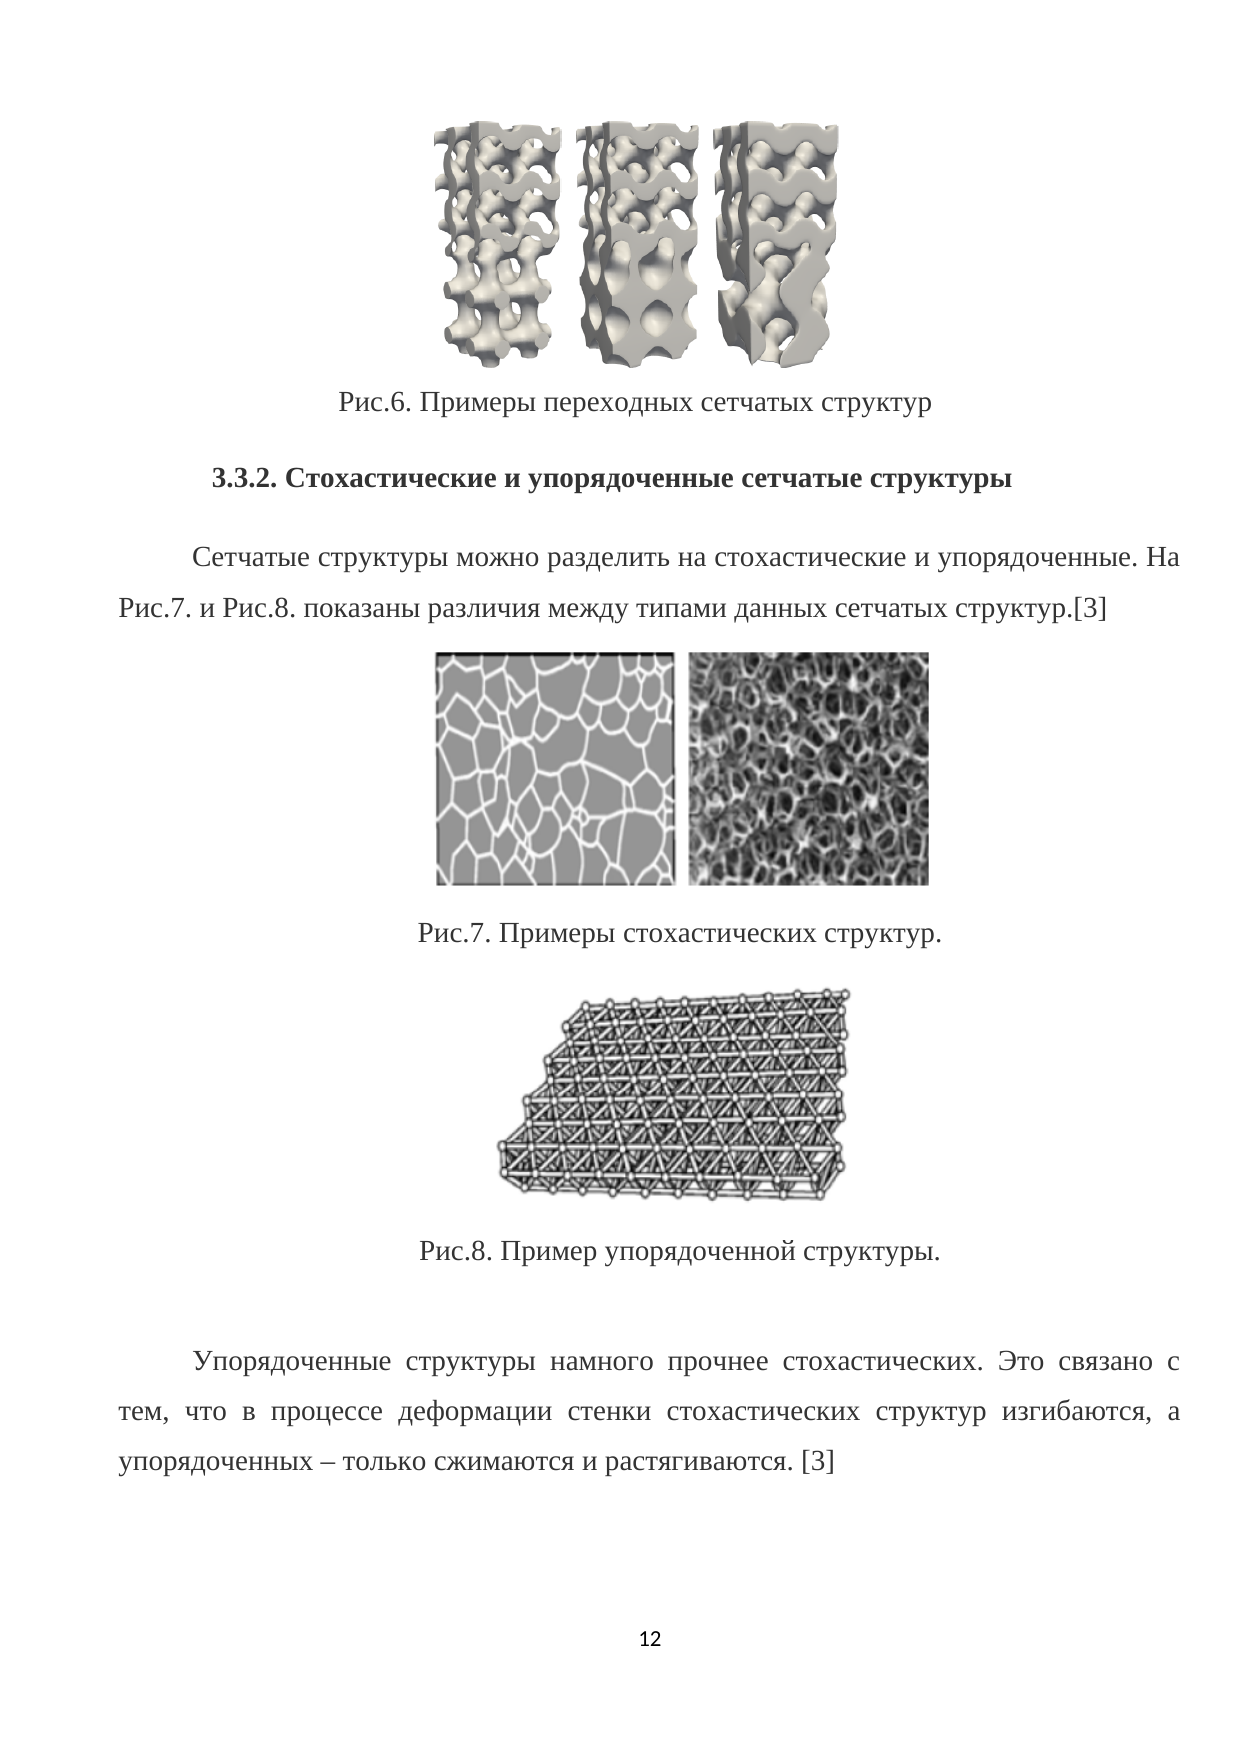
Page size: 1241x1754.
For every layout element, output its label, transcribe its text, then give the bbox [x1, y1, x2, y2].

table_header [118, 118, 1152, 384]
text 3.3.2. Стохастические и упорядоченные сетчатые структуры [43, 460, 1181, 494]
picture [426, 646, 933, 896]
table_cell Рис.7. Примеры стохастических структур. [193, 909, 1167, 962]
text Упорядоченные структуры намного прочнее стохастических. Это связано с тем, что в процессе деформации стенки стохастических структур изгибаются, а упорядоченных – только сжимаются и растягиваются. [3] [118, 1343, 1181, 1477]
table_header [193, 640, 1167, 909]
table_cell Рис.8. Пример упорядоченной структуры. [193, 1227, 1167, 1280]
picture [427, 118, 843, 372]
table_cell [193, 962, 1167, 1227]
picture [494, 968, 865, 1214]
table_cell Рис.6. Примеры переходных сетчатых структур [118, 384, 1152, 431]
text Сетчатые структуры можно разделить на стохастические и упорядоченные. На Рис.7. и Рис.8. показаны различия между типами данных сетчатых структур.[3] [118, 539, 1181, 623]
